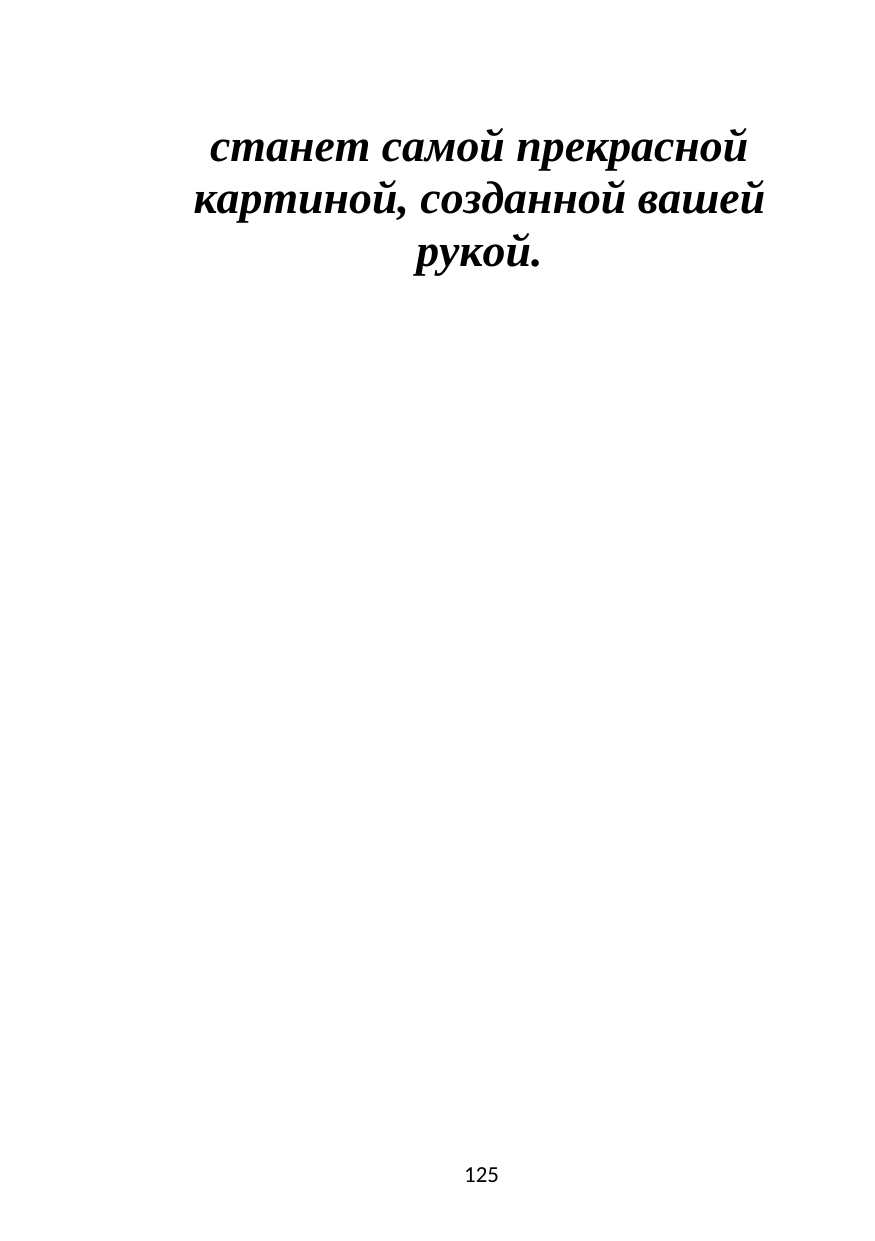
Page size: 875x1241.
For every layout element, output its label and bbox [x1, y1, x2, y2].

text [177, 118, 786, 276]
